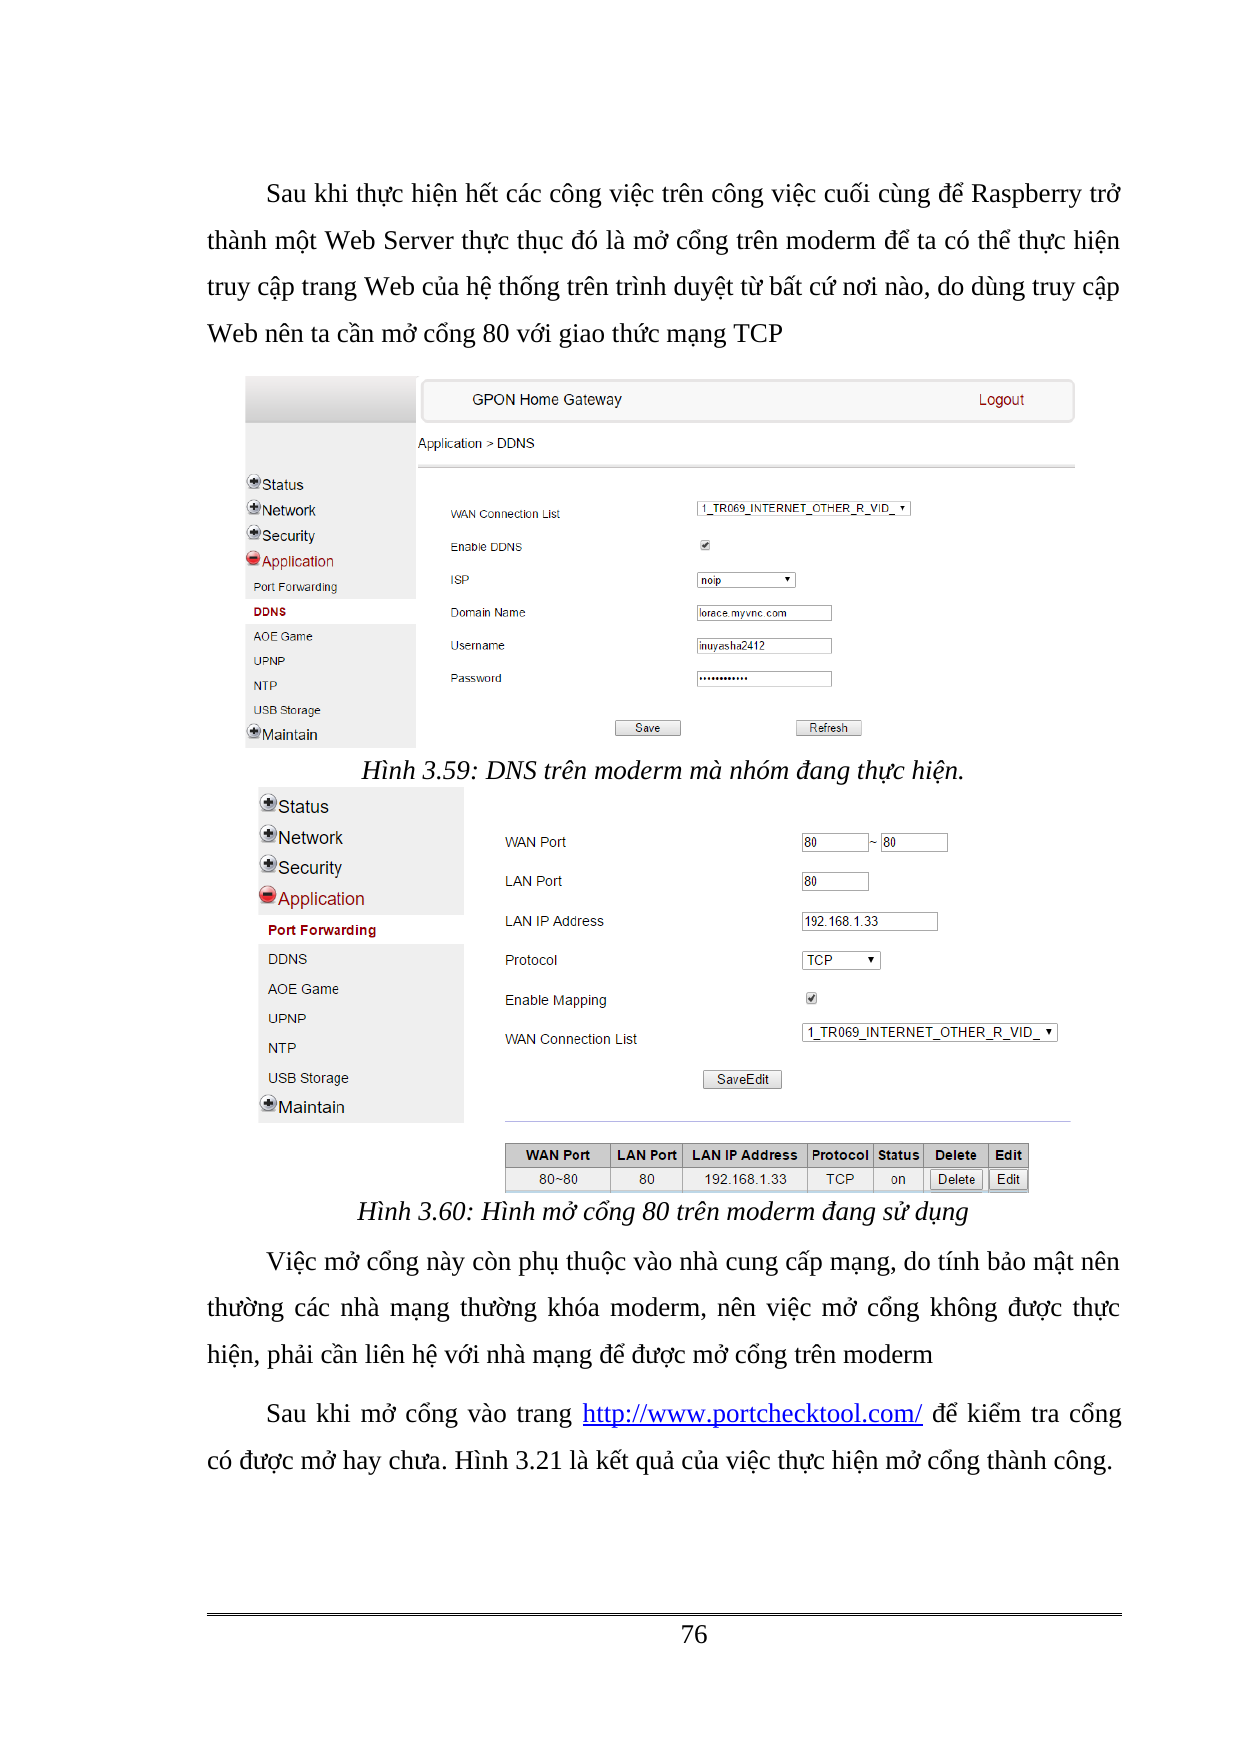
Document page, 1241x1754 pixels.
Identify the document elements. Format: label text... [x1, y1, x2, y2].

text Sau khi mở cổng vào trang http://www.portchecktool.com/ để kiểm tra cổng có được mở hay chưa. Hình 3.21 là kết quả của việc thực hiện mở cổng thành công. [207, 1397, 1122, 1475]
picture [258, 787, 1071, 1193]
text Sau khi thực hiện hết các công việc trên công việc cuối cùng để Raspberry trở thành một Web Server thực thục đó là mở cổng trên moderm để ta có thể thực hiện truy cập trang Web của hệ thống trên trình duyệt từ bất cứ nơi nào, do dùng truy cập Web nên ta cần mở cổng 80 với giao thức mạng TCP [207, 177, 1122, 348]
picture [245, 376, 1084, 752]
text Việc mở cổng này còn phụ thuộc vào nhà cung cấp mạng, do tính bảo mật nên thường các nhà mạng thường khóa moderm, nên việc mở cổng không được thực hiện, phải cần liên hệ với nhà mạng để được mở cổng trên moderm [207, 1245, 1122, 1369]
